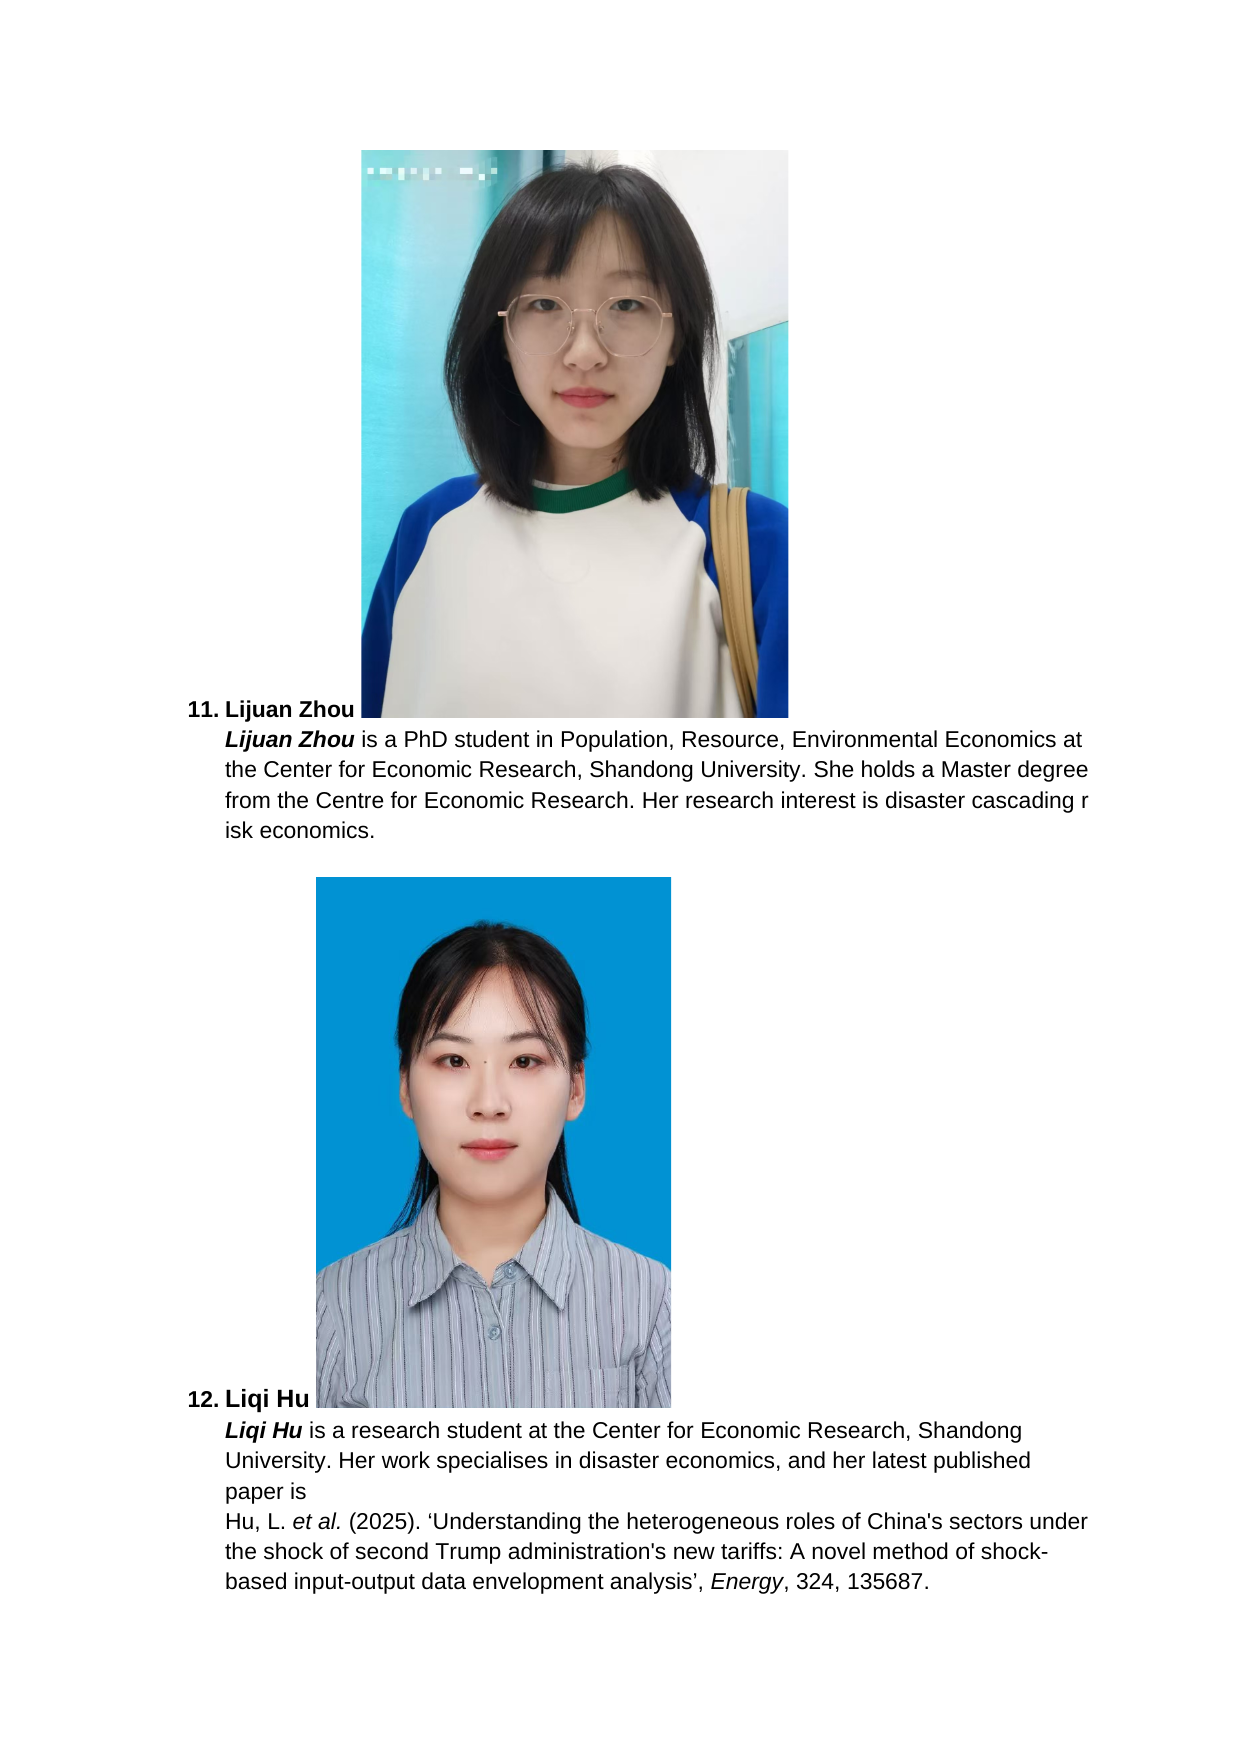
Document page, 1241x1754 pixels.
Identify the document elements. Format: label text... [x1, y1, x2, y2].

text Hu, L. et al. (2025). ‘Understanding the heterogeneous roles of China's sectors under the shock of second Trump administration's new tariffs: A novel method of shock-based input-output data envelopment analysis’, Energy, 324, 135687. [225, 1508, 1090, 1595]
text Liqi Hu is a research student at the Center for Economic Research, Shandong University. Her work specialises in disaster economics, and her latest published paper is [225, 1417, 1090, 1504]
picture [316, 922, 672, 1408]
picture [361, 150, 789, 718]
text Lijuan Zhou is a PhD student in Population, Resource, Environmental Economics at the Center for Economic Research, Shandong University. She holds a Master degree from the Centre for Economic Research. Her research interest is disaster cascading risk economics. [225, 726, 1090, 843]
